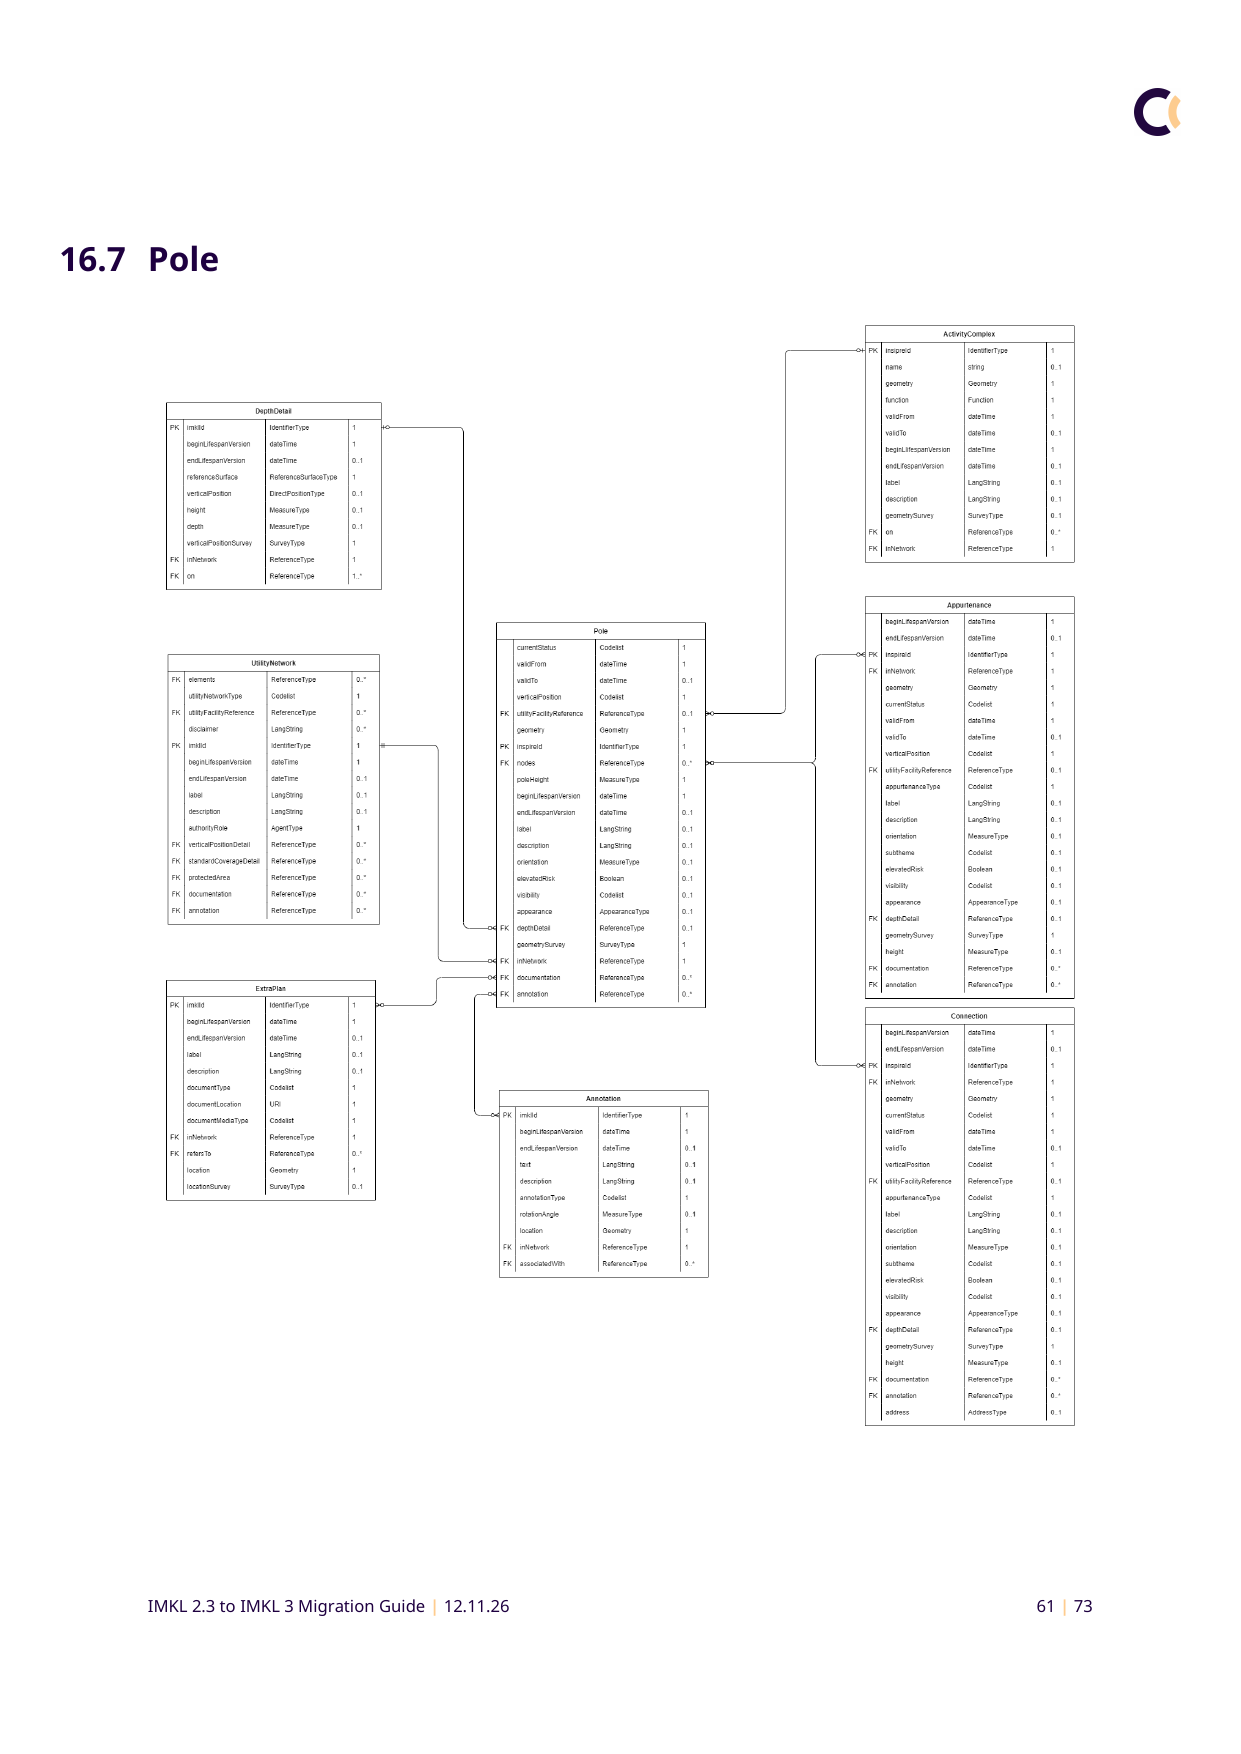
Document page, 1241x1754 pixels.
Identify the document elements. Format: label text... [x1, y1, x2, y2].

picture [155, 315, 1085, 1437]
subtitle Pole [59, 236, 1092, 282]
picture [1134, 88, 1181, 136]
